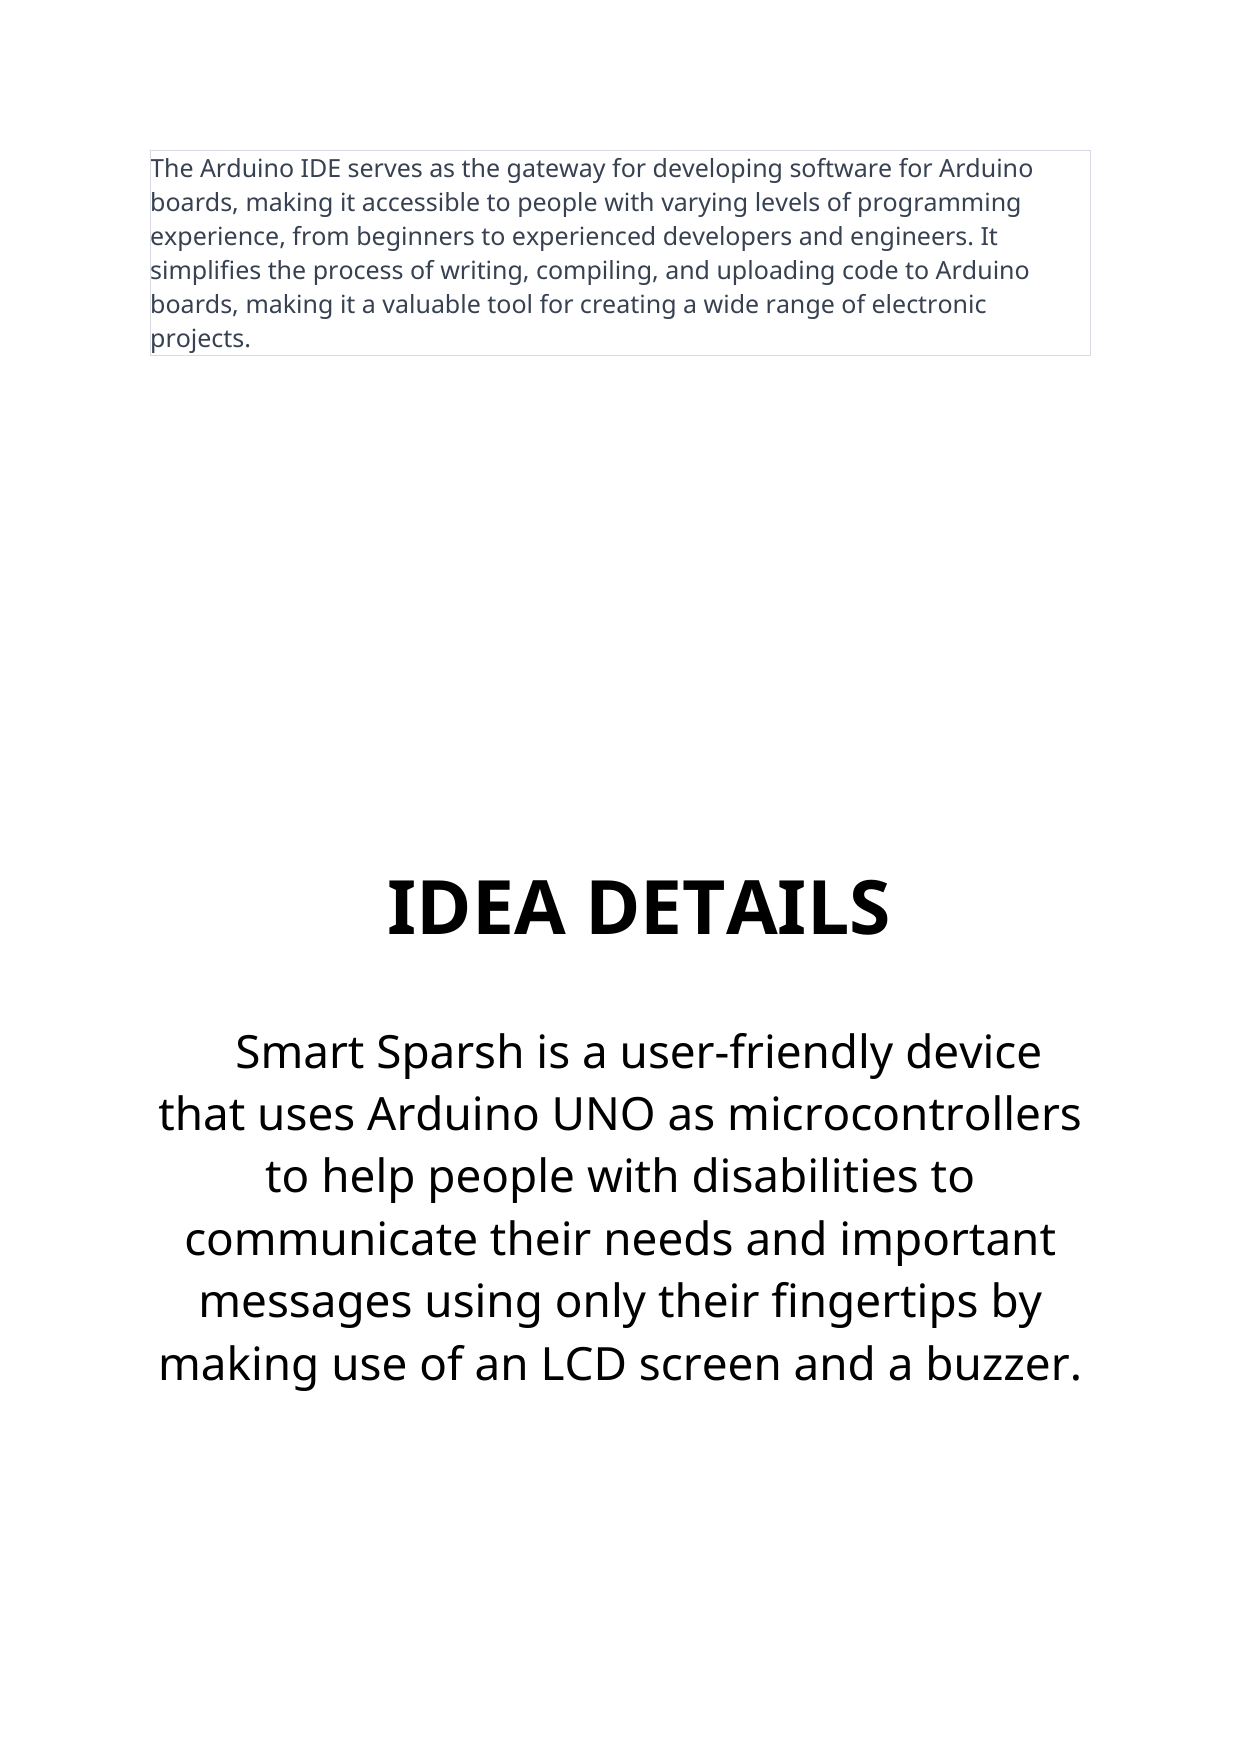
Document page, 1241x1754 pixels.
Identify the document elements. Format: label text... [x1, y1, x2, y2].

text The Arduino IDE serves as the gateway for developing software for Arduino boards, making it accessible to people with varying levels of programming experience, from beginners to experienced developers and engineers. It simplifies the process of writing, compiling, and uploading code to Arduino boards, making it a valuable tool for creating a wide range of electronic projects. [151, 151, 1090, 355]
text Smart Sparsh is a user-friendly device that uses Arduino UNO as microcontrollers to help people with disabilities to communicate their needs and important messages using only their fingertips by making use of an LCD screen and a buzzer. [150, 1019, 1090, 1393]
text IDEA DETAILS [150, 854, 1090, 957]
